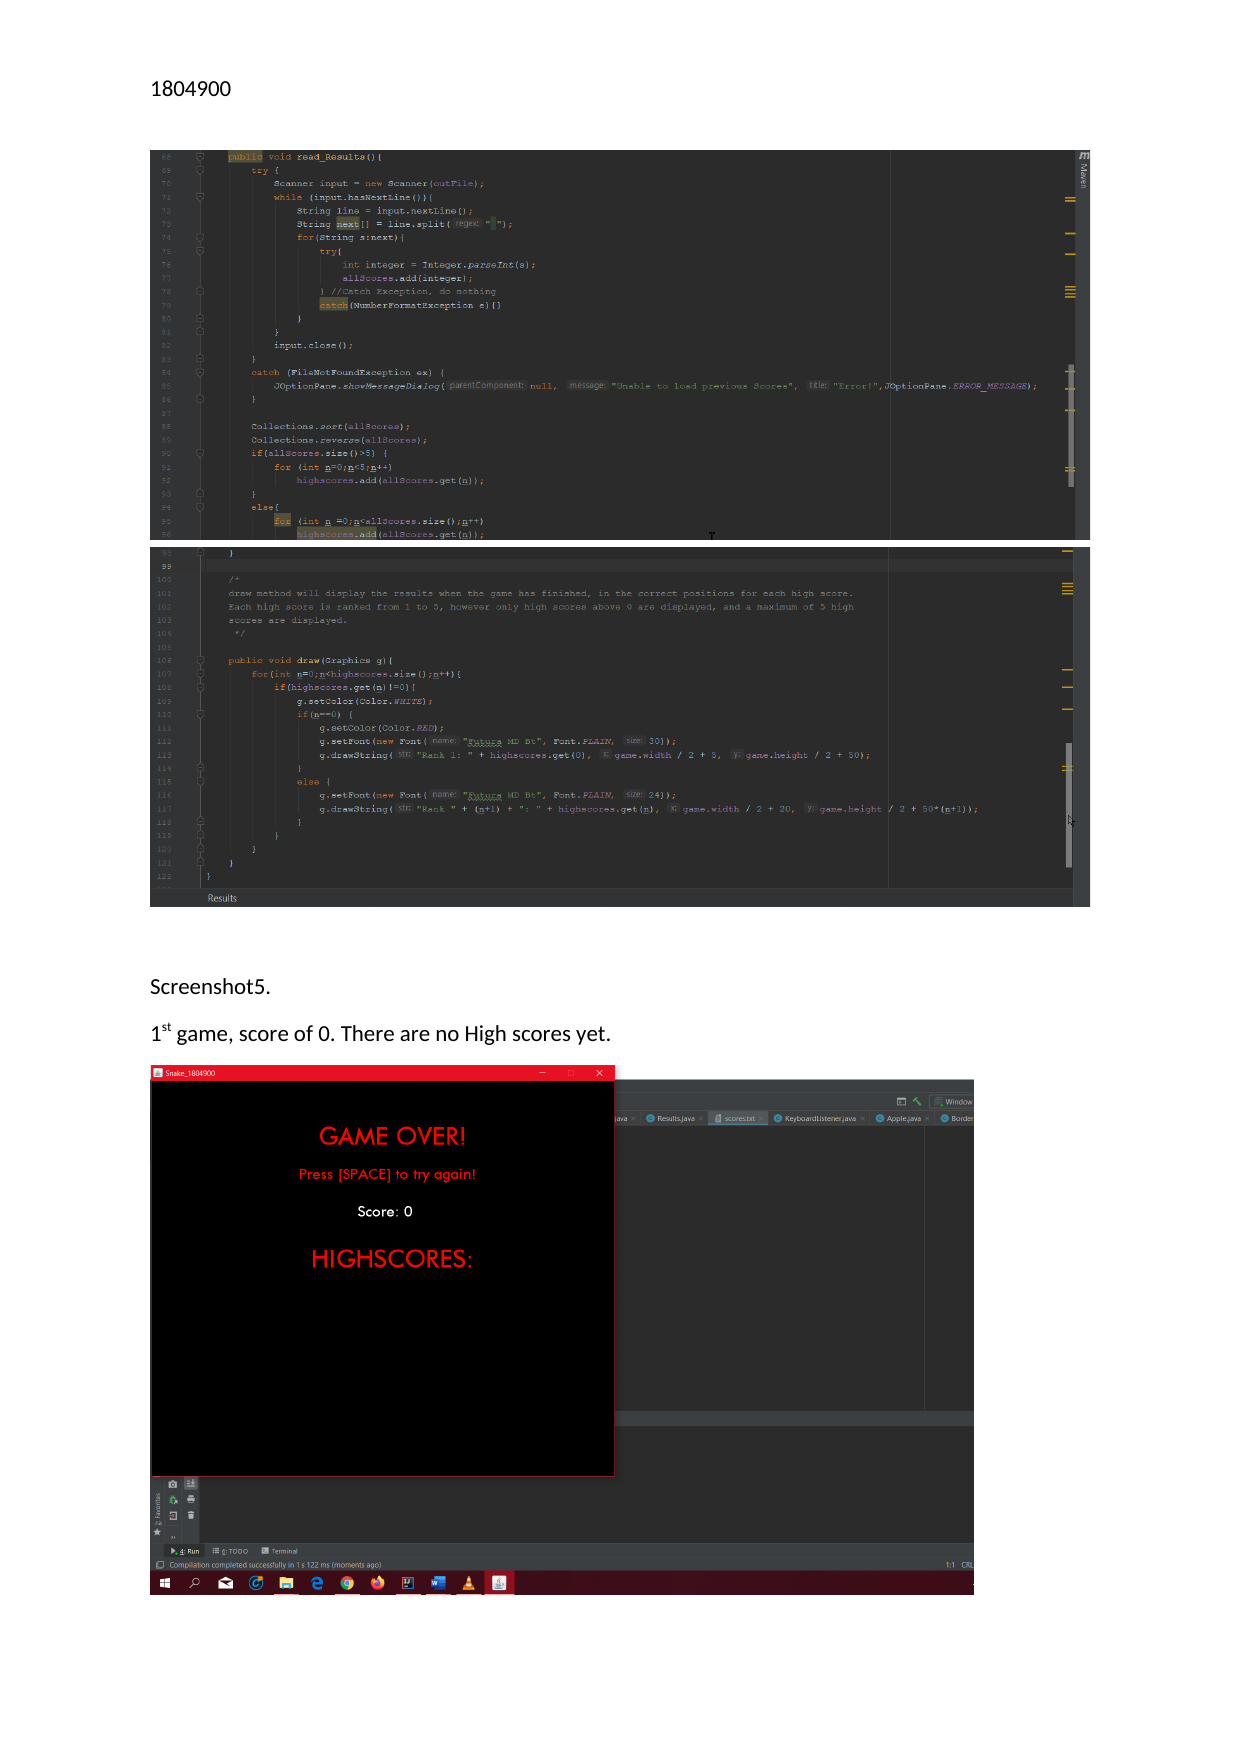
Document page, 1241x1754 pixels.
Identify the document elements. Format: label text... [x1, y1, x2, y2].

picture [150, 547, 1091, 907]
picture [150, 150, 1091, 540]
text Screenshot5. [150, 972, 1090, 1000]
picture [150, 1065, 974, 1595]
text 1st game, score of 0. There are no High scores yet. [150, 1019, 1090, 1047]
